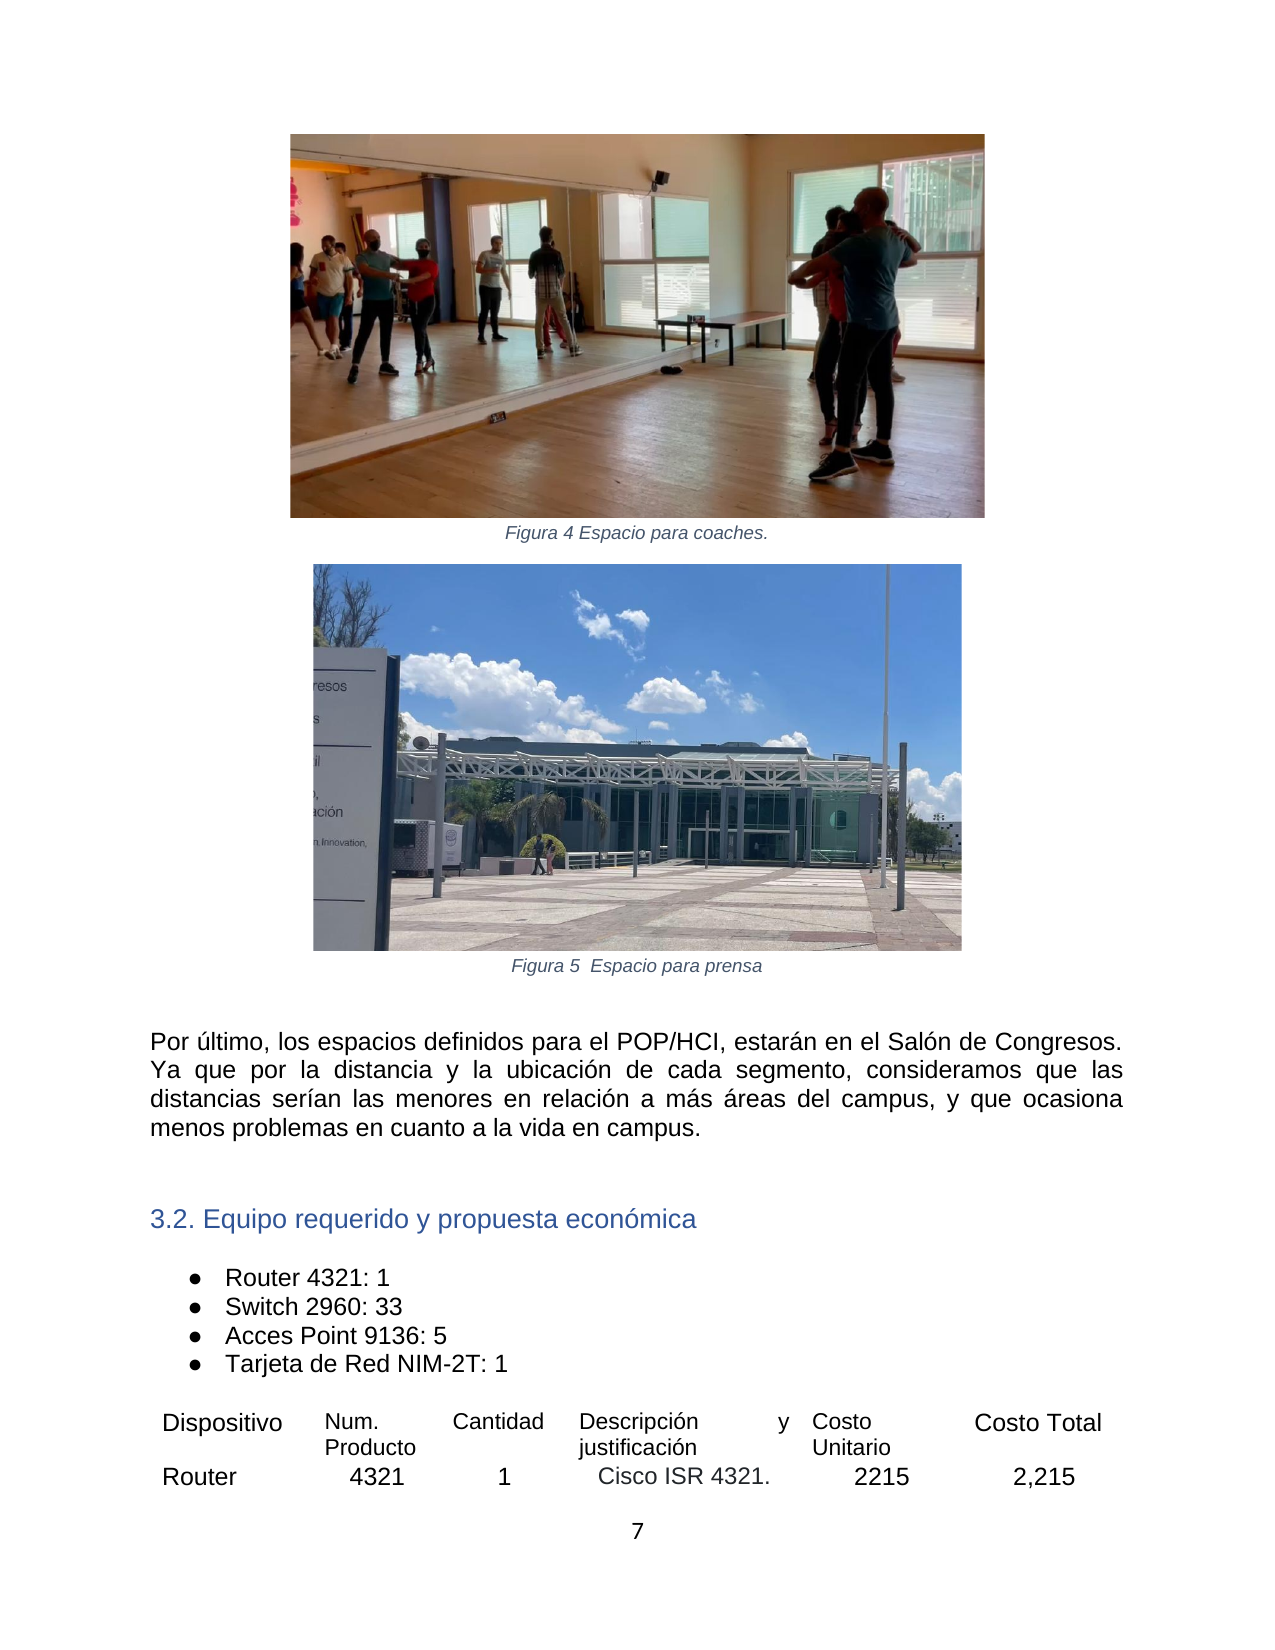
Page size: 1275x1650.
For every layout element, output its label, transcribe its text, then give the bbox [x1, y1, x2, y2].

text Por último, los espacios definidos para el POP/HCI, estarán en el Salón de Congresos. Ya que por la distancia y la ubicación de cada segmento, consideramos que las distancias serían las menores en relación a más áreas del campus, y que ocasiona menos problemas en cuanto a la vida en campus. [150, 1026, 1125, 1141]
list Acces Point 9136: 5 [187, 1321, 1125, 1349]
picture [313, 564, 962, 951]
list Switch 2960: 33 [187, 1292, 1125, 1321]
picture [290, 134, 985, 518]
list Tarjeta de Red NIM-2T: 1 [187, 1349, 1125, 1378]
table_cell Router [151, 1462, 313, 1490]
table_header Dispositivo [151, 1408, 313, 1461]
subtitle 3.2. Equipo requerido y propuesta económica [150, 1203, 1125, 1234]
table_header Costo Unitario [801, 1408, 962, 1461]
table_cell 4321 [314, 1462, 441, 1490]
table_header Num. Producto [314, 1408, 441, 1461]
text Figura 5 Espacio para prensa [150, 955, 1125, 977]
list Router 4321: 1 [187, 1263, 1125, 1292]
table_header Costo Total [963, 1408, 1125, 1461]
table_header Cantidad [442, 1408, 567, 1461]
table_cell 1 [442, 1462, 567, 1490]
text Figura 4 Espacio para coaches. [150, 522, 1125, 544]
table_header Descripción y justificación [568, 1408, 800, 1461]
table_cell 2215 [801, 1462, 962, 1490]
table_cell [568, 1462, 800, 1490]
table_cell 2,215 [963, 1462, 1125, 1490]
